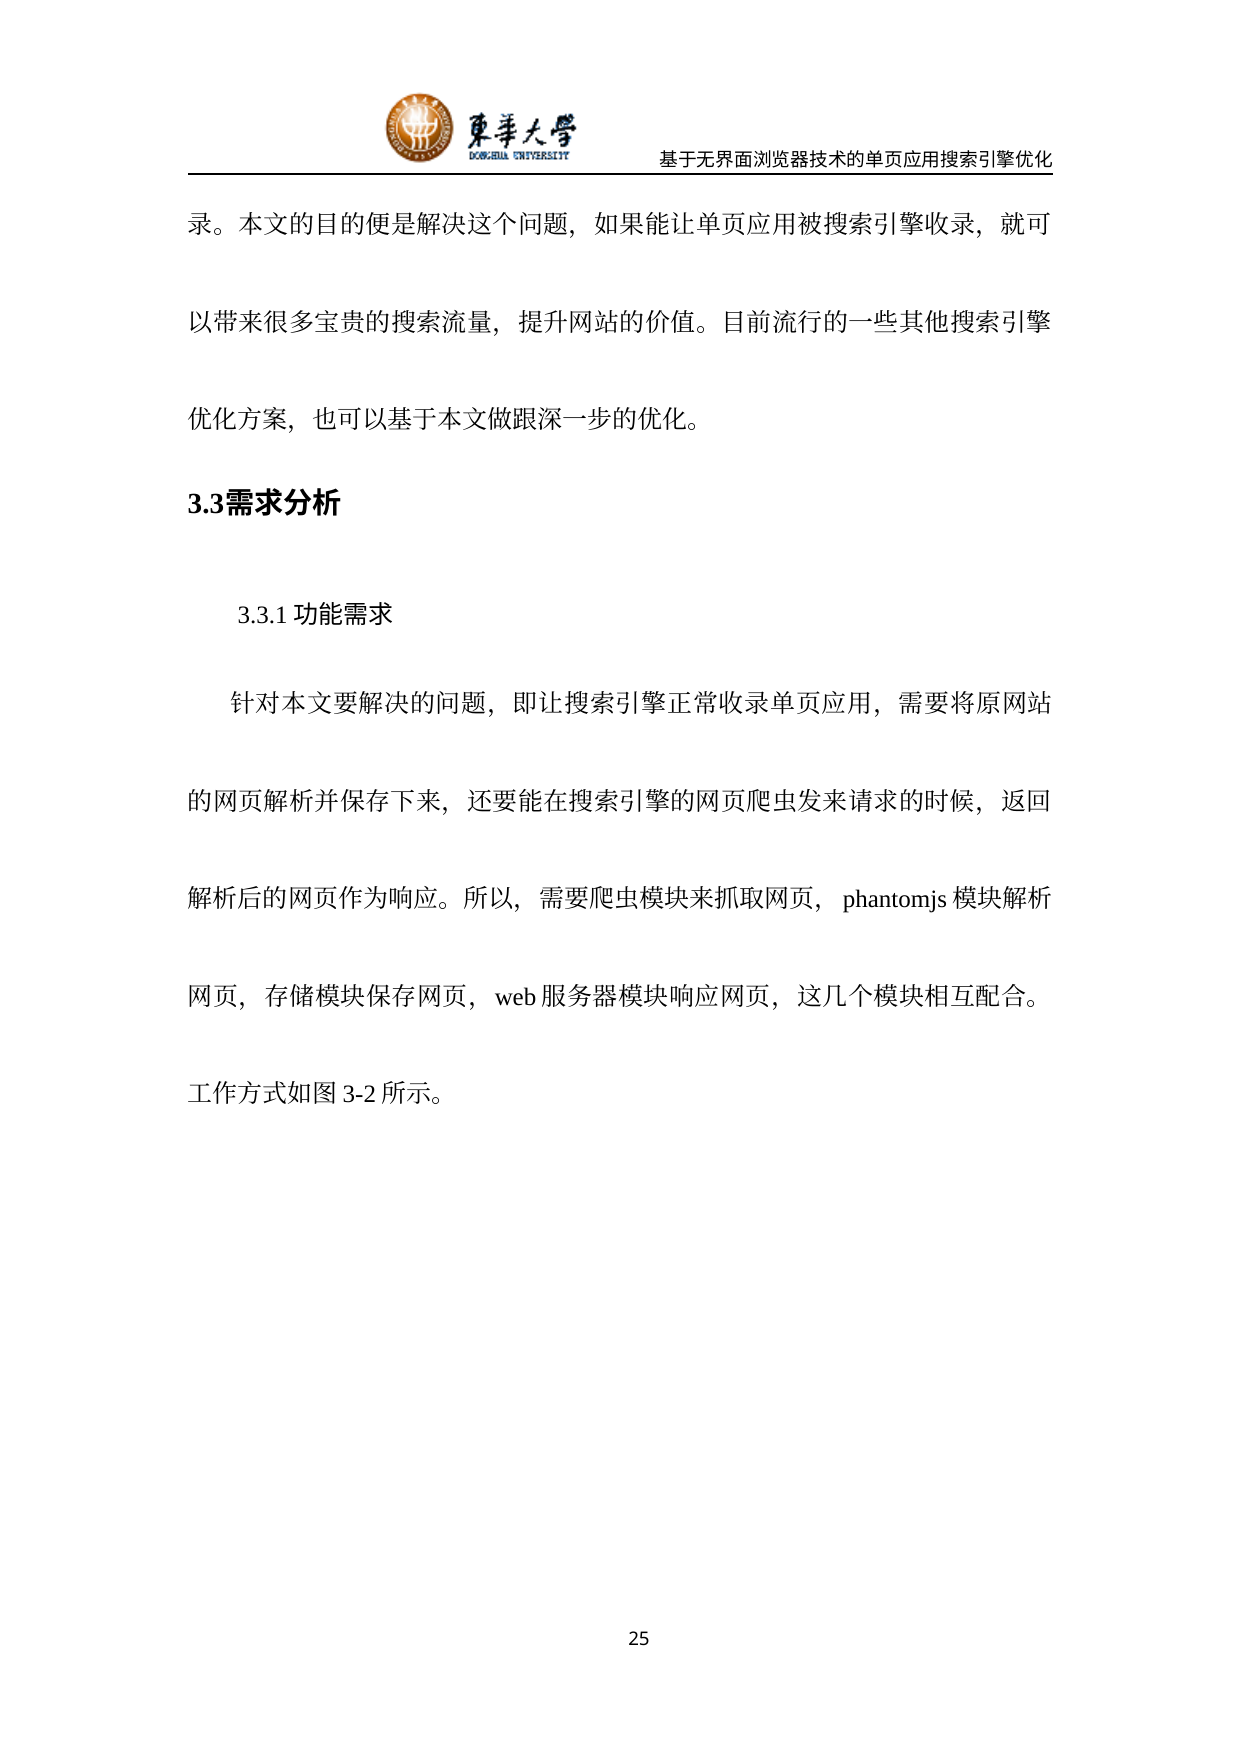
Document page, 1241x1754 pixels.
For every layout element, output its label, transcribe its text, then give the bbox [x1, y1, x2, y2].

picture [382, 88, 581, 166]
text 针对本文要解决的问题，即让搜索引擎正常收录单页应用，需要将原网站的网页解析并保存下来，还要能在搜索引擎的网页爬虫发来请求的时候，返回解析后的网页作为响应。所以，需要爬虫模块来抓取网页，phantomjs模块解析网页，存储模块保存网页，web服务器模块响应网页，这几个模块相互配合。工作方式如图3-2所示。 [187, 669, 1053, 1124]
list 需求分析 [187, 469, 1053, 534]
text 3.3.1 功能需求 [187, 580, 1053, 645]
